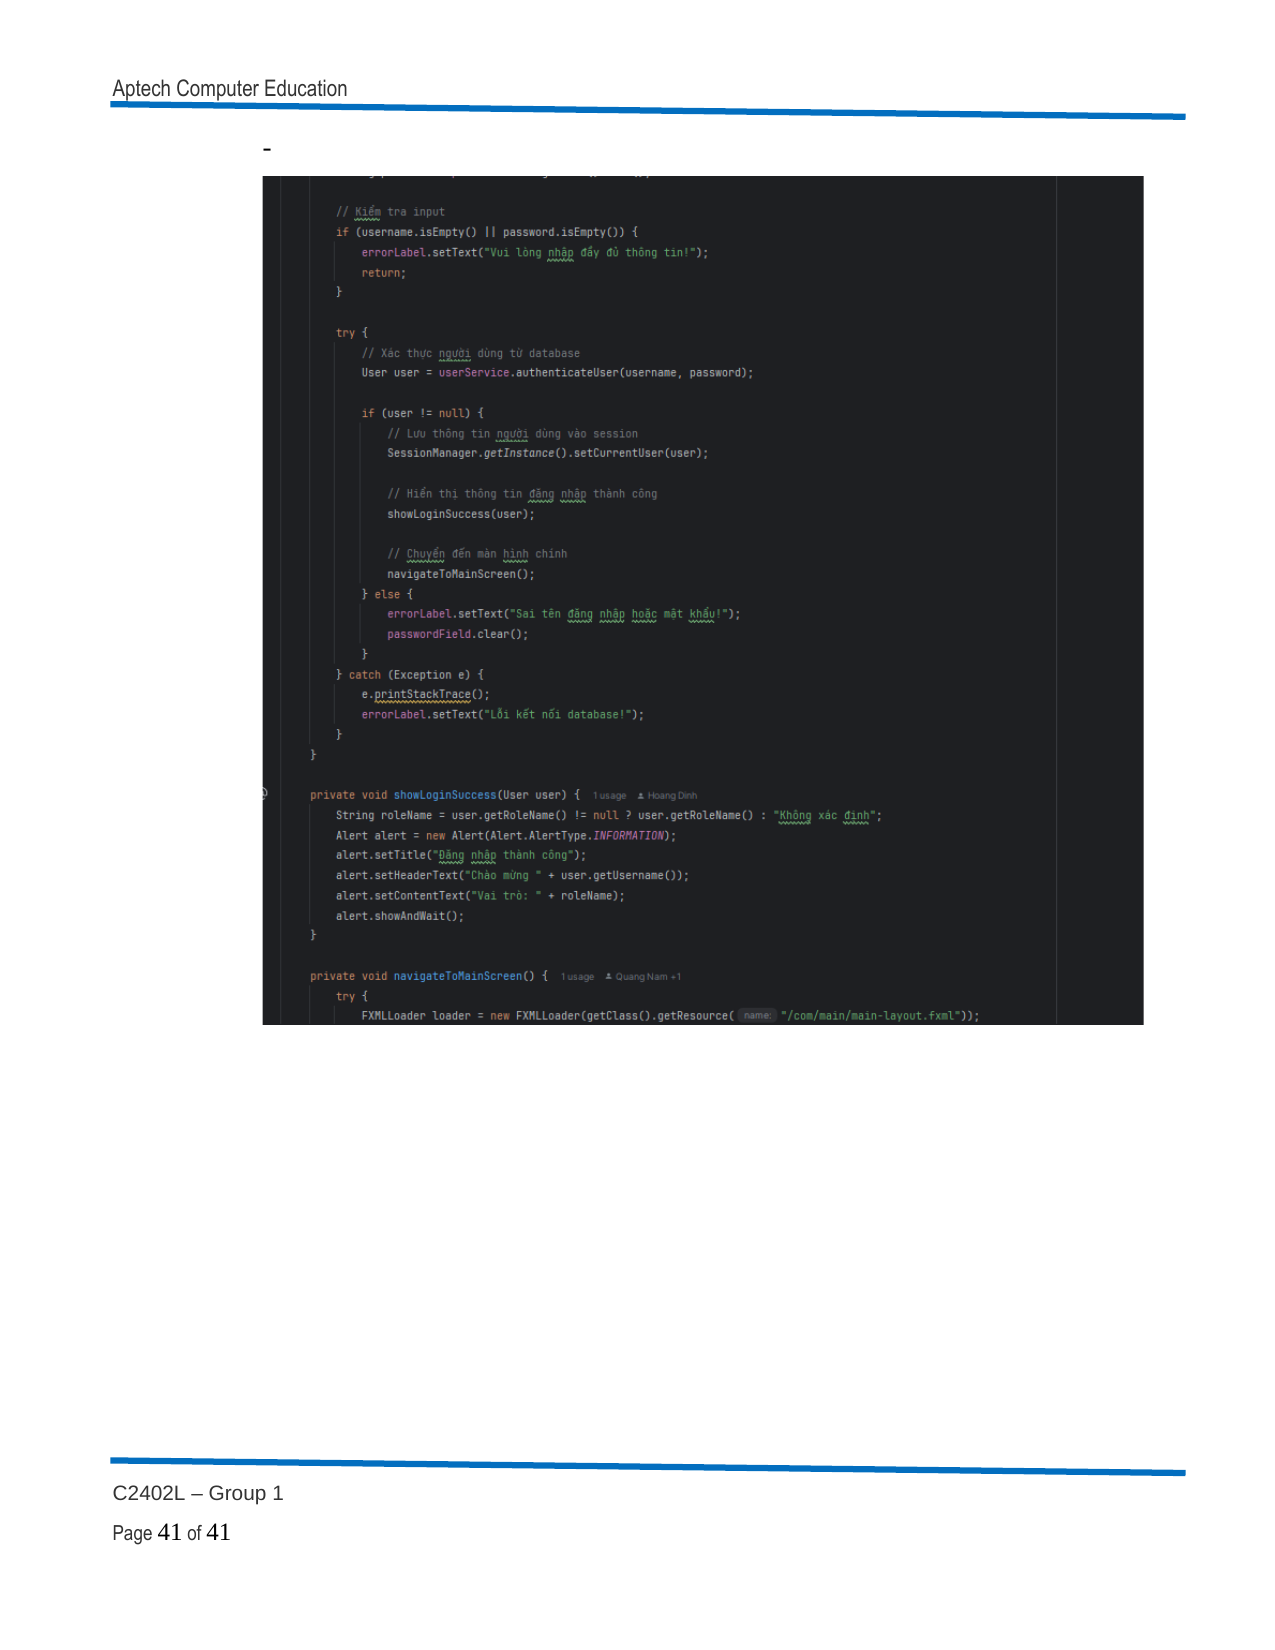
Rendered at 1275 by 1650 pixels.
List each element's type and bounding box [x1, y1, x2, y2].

picture [262, 176, 1144, 1025]
